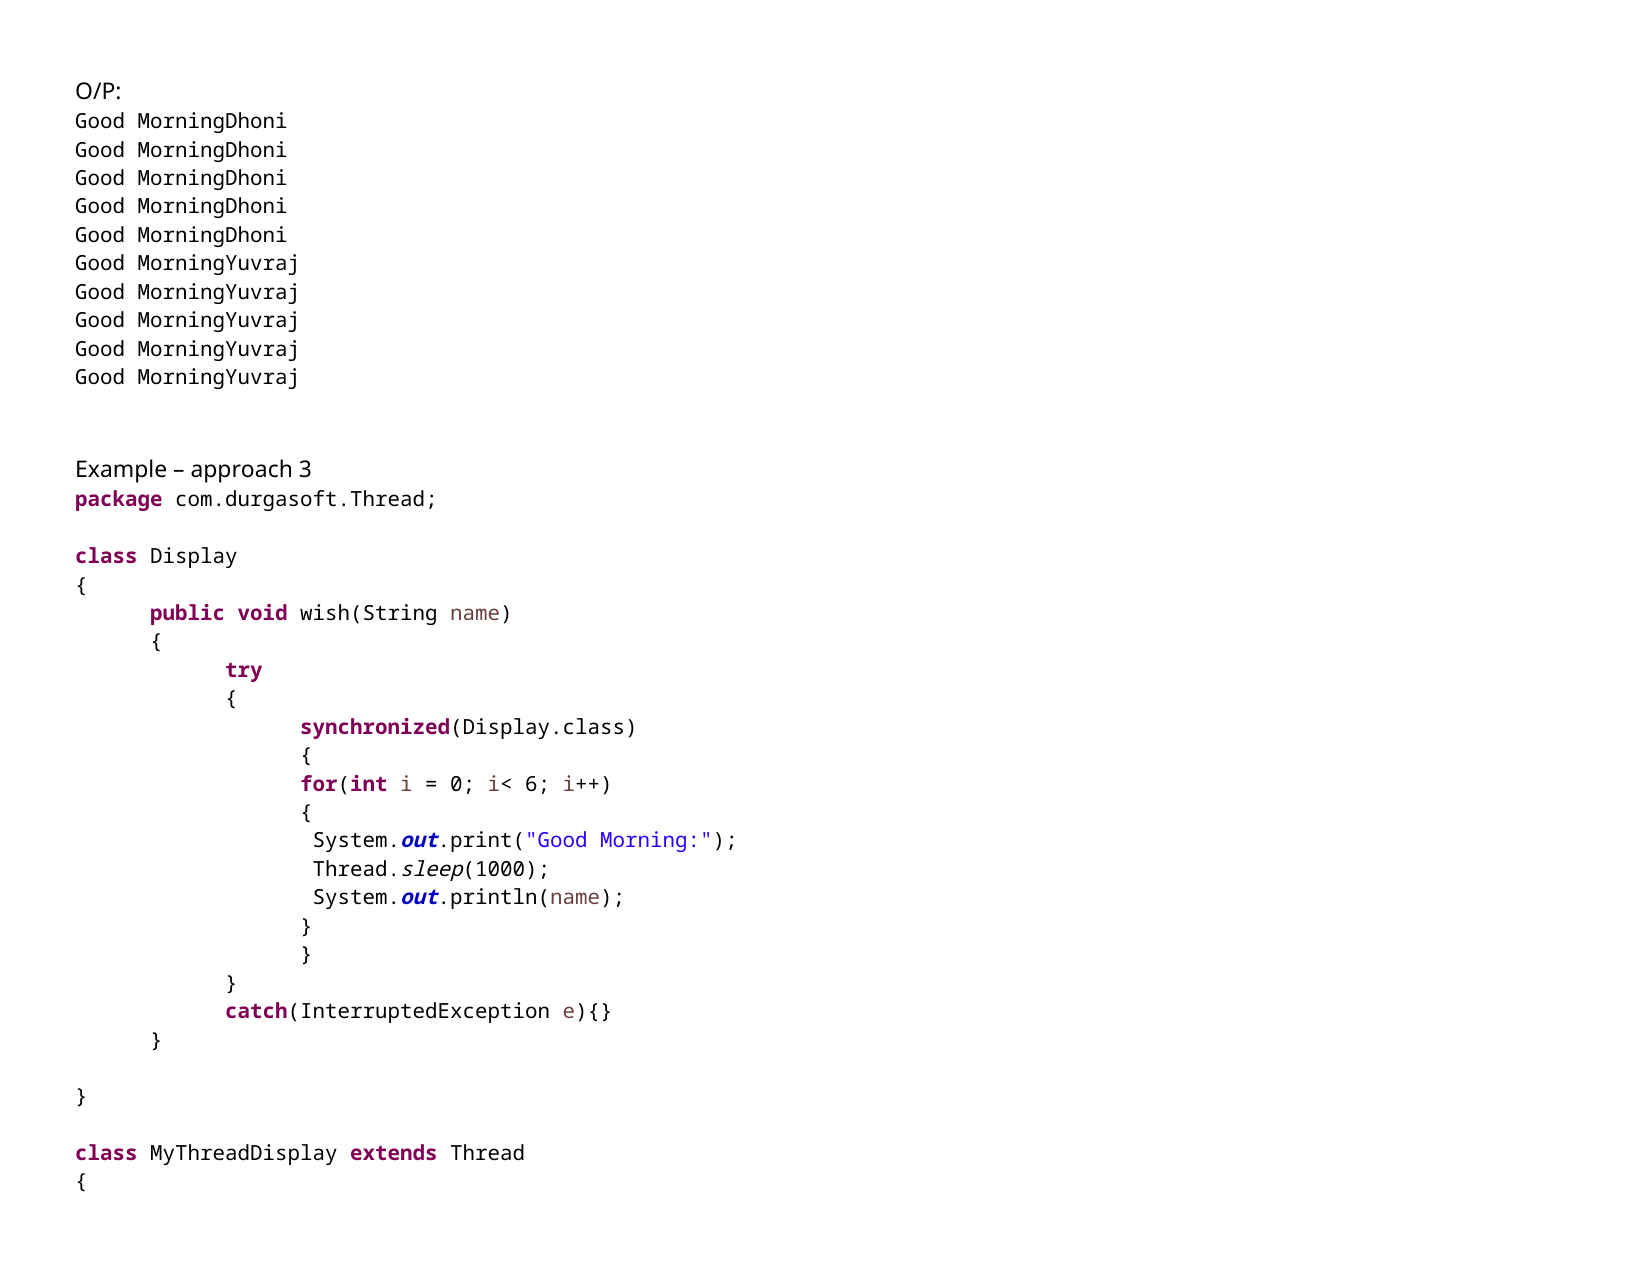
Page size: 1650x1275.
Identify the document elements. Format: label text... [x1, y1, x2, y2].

text Good MorningDhoni [75, 135, 1575, 163]
text package com.durgasoft.Thread; [75, 484, 1575, 513]
text { [75, 570, 1575, 598]
text try [75, 655, 1575, 683]
text Good MorningDhoni [75, 192, 1575, 220]
text Good MorningYuvraj [75, 362, 1575, 391]
text Good MorningYuvraj [75, 277, 1575, 305]
text class MyThreadDisplay extends Thread [75, 1138, 1575, 1166]
text Good MorningDhoni [75, 220, 1575, 248]
text Good MorningDhoni [75, 163, 1575, 192]
text System.out.print("Good Morning:"); [75, 826, 1575, 854]
text Good MorningYuvraj [75, 305, 1575, 334]
text Good MorningYuvraj [75, 248, 1575, 277]
text { [75, 797, 1575, 826]
text class Display [75, 541, 1575, 570]
text } [75, 1081, 1575, 1109]
text O/P: [75, 75, 1575, 106]
text Good MorningYuvraj [75, 334, 1575, 362]
text for(int i = 0; i< 6; i++) [75, 769, 1575, 797]
text { [75, 740, 1575, 769]
text { [75, 683, 1575, 712]
text { [75, 1166, 1575, 1195]
text Example – approach 3 [75, 453, 1575, 484]
text catch(InterruptedException e){} [75, 996, 1575, 1025]
text } [75, 968, 1575, 996]
text Good MorningDhoni [75, 106, 1575, 135]
text System.out.println(name); [75, 882, 1575, 911]
text synchronized(Display.class) [75, 712, 1575, 740]
text } [75, 939, 1575, 968]
text Thread.sleep(1000); [75, 854, 1575, 882]
text } [75, 911, 1575, 939]
text } [75, 1025, 1575, 1053]
text { [75, 627, 1575, 655]
text public void wish(String name) [75, 598, 1575, 627]
